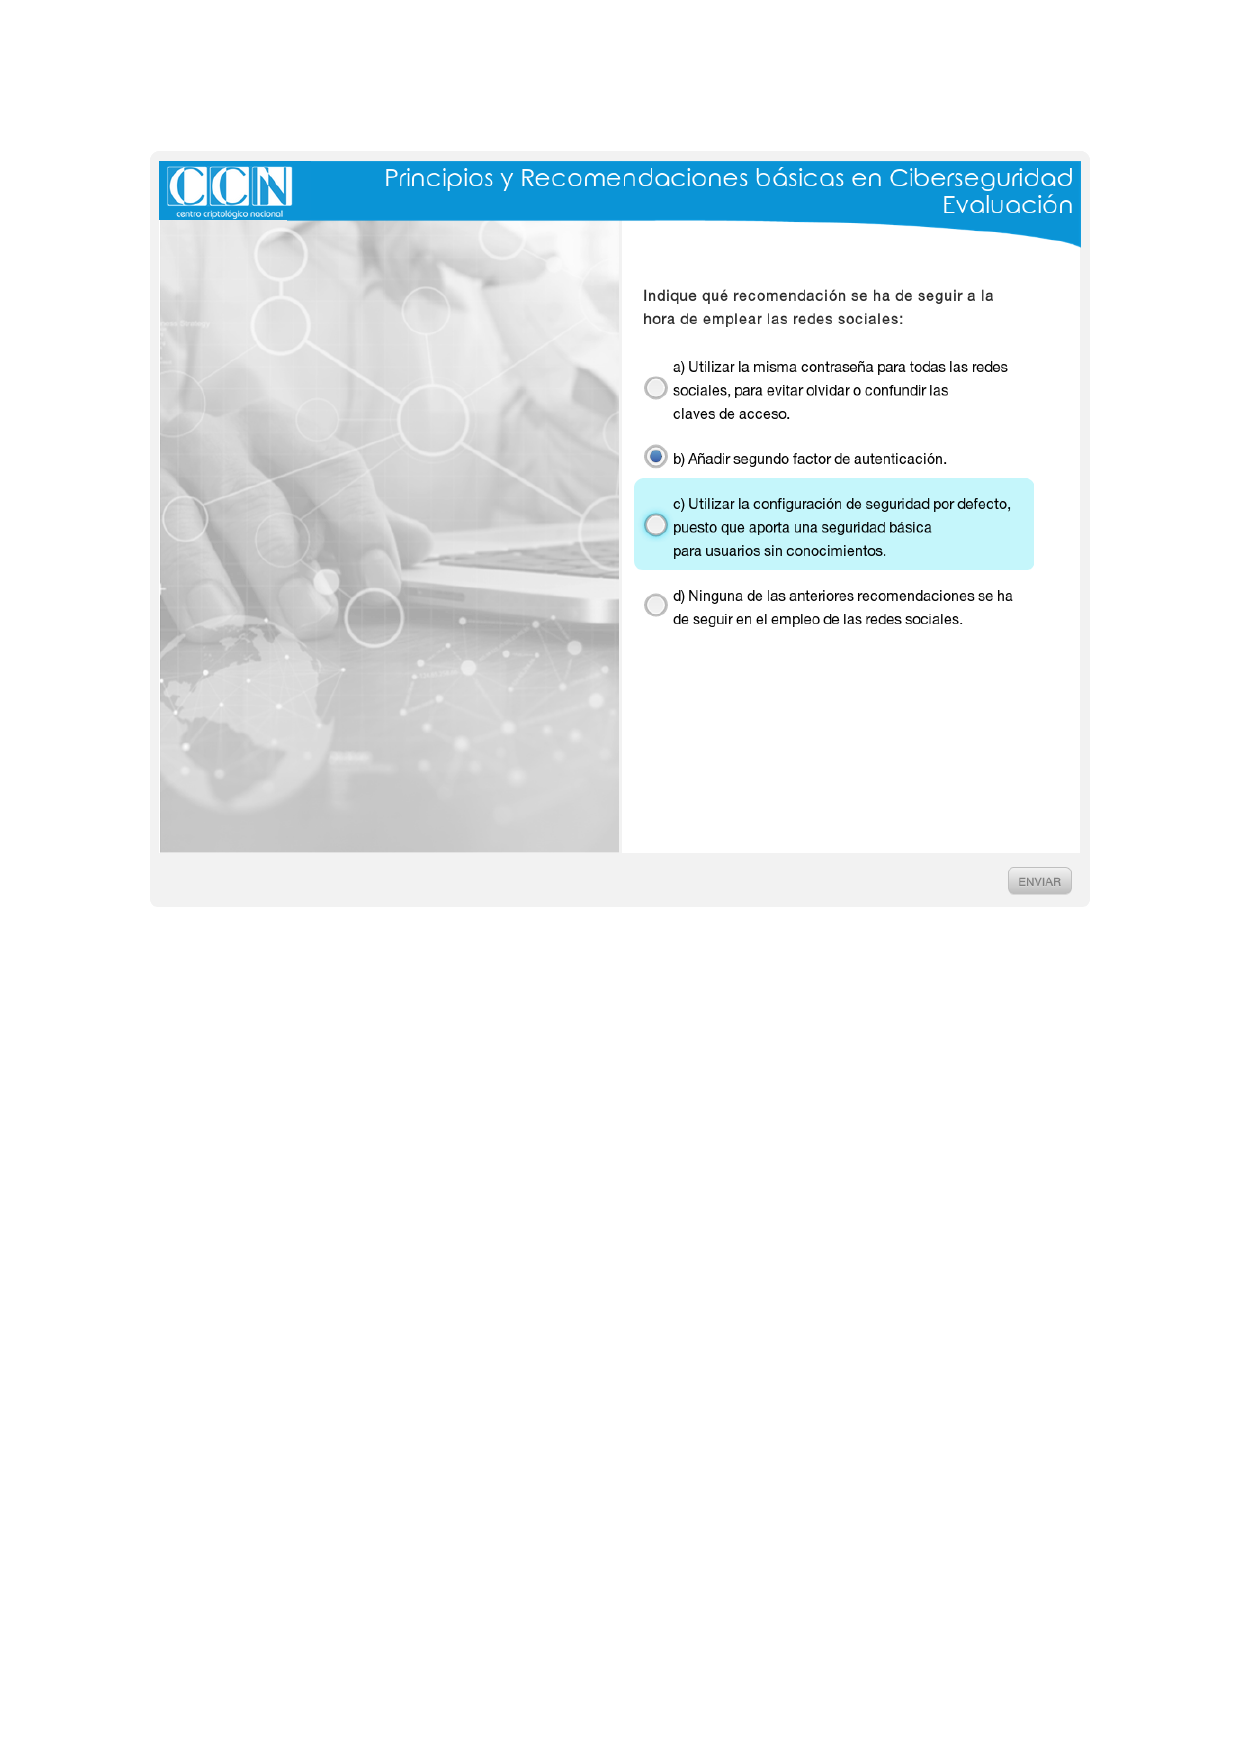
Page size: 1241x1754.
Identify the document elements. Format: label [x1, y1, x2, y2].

picture [150, 150, 1091, 907]
